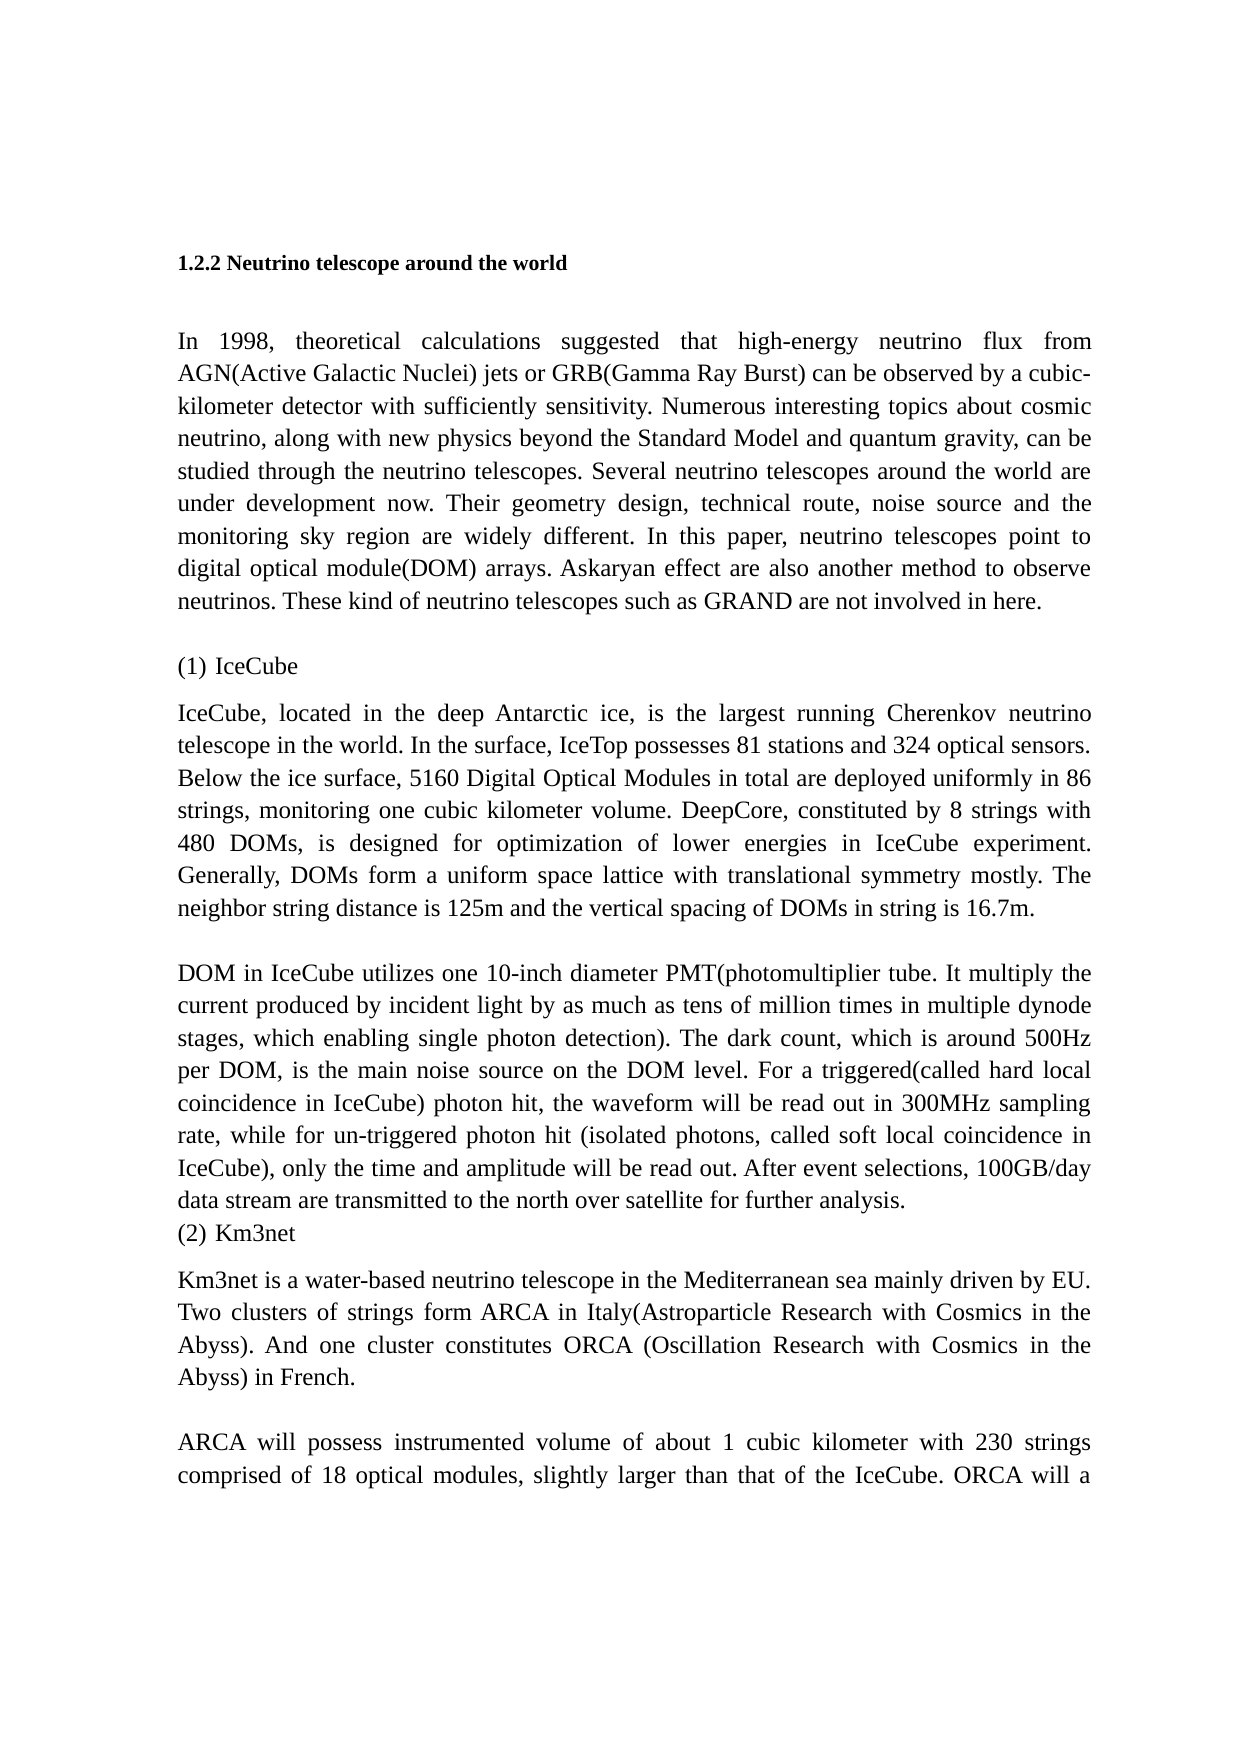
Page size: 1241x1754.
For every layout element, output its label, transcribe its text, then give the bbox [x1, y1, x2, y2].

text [177, 1425, 1092, 1490]
subtitle 1.2.2 Neutrino telescope around the world [177, 246, 1092, 279]
list Km3net [177, 1216, 1092, 1248]
text Km3net is a water-based neutrino telescope in the Mediterranean sea mainly driven by EU. Two clusters of strings form ARCA in Italy(Astroparticle Research with Cosmics in the Abyss). And one cluster constitutes ORCA (Oscillation Research with Cosmics in the Abyss) in French. [177, 1263, 1092, 1393]
text IceCube, located in the deep Antarctic ice, is the largest running Cherenkov neutrino telescope in the world. In the surface, IceTop possesses 81 stations and 324 optical sensors. Below the ice surface, 5160 Digital Optical Modules in total are deployed uniformly in 86 strings, monitoring one cubic kilometer volume. DeepCore, constituted by 8 strings with 480 DOMs, is designed for optimization of lower energies in IceCube experiment. Generally, DOMs form a uniform space lattice with translational symmetry mostly. The neighbor string distance is 125m and the vertical spacing of DOMs in string is 16.7m. [177, 696, 1092, 923]
text In 1998, theoretical calculations suggested that high-energy neutrino flux from AGN(Active Galactic Nuclei) jets or GRB(Gamma Ray Burst) can be observed by a cubic-kilometer detector with sufficiently sensitivity. Numerous interesting topics about cosmic neutrino, along with new physics beyond the Standard Model and quantum gravity, can be studied through the neutrino telescopes. Several neutrino telescopes around the world are under development now. Their geometry design, technical route, noise source and the monitoring sky region are widely different. In this paper, neutrino telescopes point to digital optical module(DOM) arrays. Askaryan effect are also another method to observe neutrinos. These kind of neutrino telescopes such as GRAND are not involved in here. [177, 324, 1092, 617]
list IceCube [177, 649, 1092, 682]
text DOM in IceCube utilizes one 10-inch diameter PMT(photomultiplier tube. It multiply the current produced by incident light by as much as tens of million times in multiple dynode stages, which enabling single photon detection). The dark count, which is around 500Hz per DOM, is the main noise source on the DOM level. For a triggered(called hard local coincidence in IceCube) photon hit, the waveform will be read out in 300MHz sampling rate, while for un-triggered photon hit (isolated photons, called soft local coincidence in IceCube), only the time and amplitude will be read out. After event selections, 100GB/day data stream are transmitted to the north over satellite for further analysis. [177, 956, 1092, 1216]
